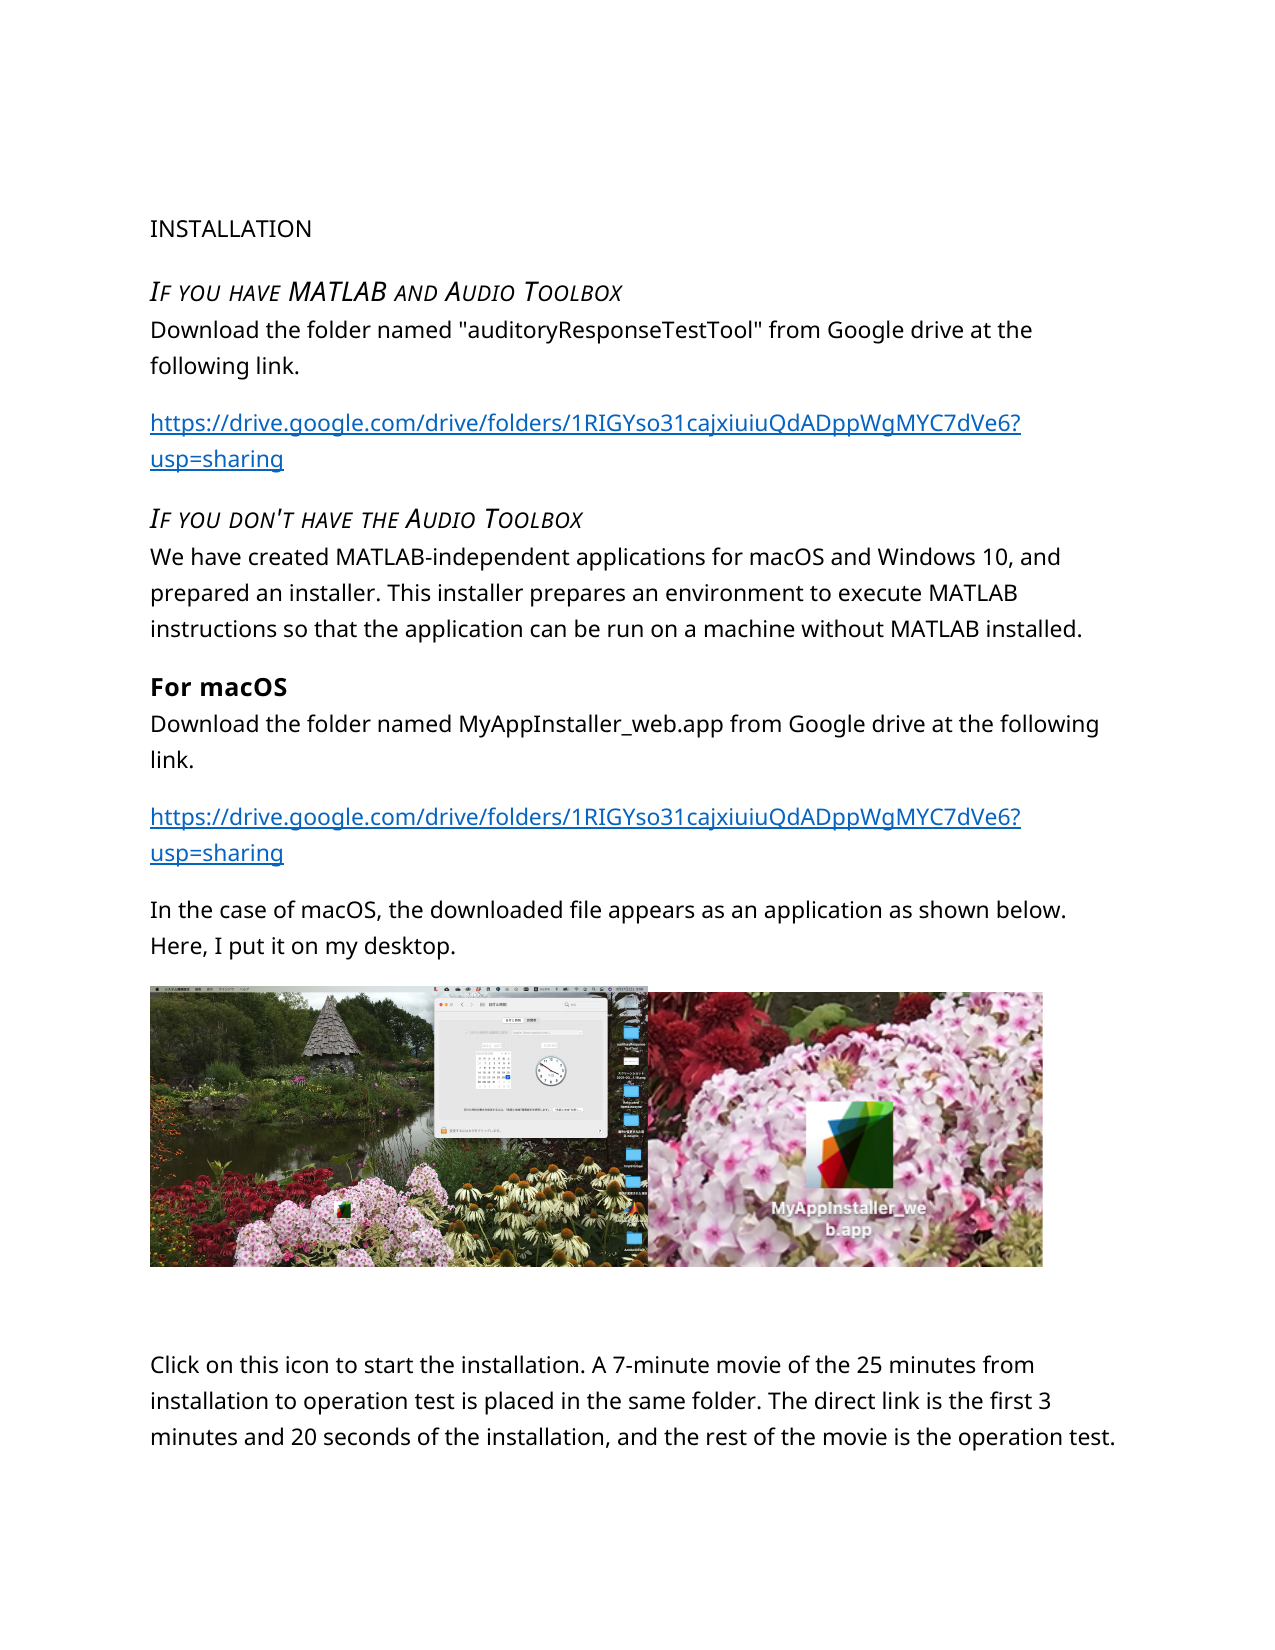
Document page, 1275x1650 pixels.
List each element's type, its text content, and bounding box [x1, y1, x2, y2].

subtitle For macOS [150, 670, 1125, 704]
text https://drive.google.com/drive/folders/1RIGYso31cajxiuiuQdADppWgMYC7dVe6?usp=sharing [150, 801, 1125, 868]
subtitle installation [150, 207, 1125, 246]
subtitle If you don't have the Audio Toolbox [150, 499, 1125, 536]
text Download the folder named "auditoryResponseTestTool" from Google drive at the following link. [150, 314, 1125, 381]
text In the case of macOS, the downloaded file appears as an application as shown below. Here, I put it on my desktop. [150, 894, 1125, 961]
subtitle If you have MATLAB and Audio Toolbox [150, 272, 1125, 309]
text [150, 1349, 1125, 1452]
text We have created MATLAB-independent applications for macOS and Windows 10, and prepared an installer. This installer prepares an environment to execute MATLAB instructions so that the application can be run on a machine without MATLAB installed. [150, 541, 1125, 644]
text https://drive.google.com/drive/folders/1RIGYso31cajxiuiuQdADppWgMYC7dVe6?usp=sharing [150, 407, 1125, 474]
picture [150, 986, 1043, 1267]
text Download the folder named MyAppInstaller_web.app from Google drive at the following link. [150, 708, 1125, 775]
